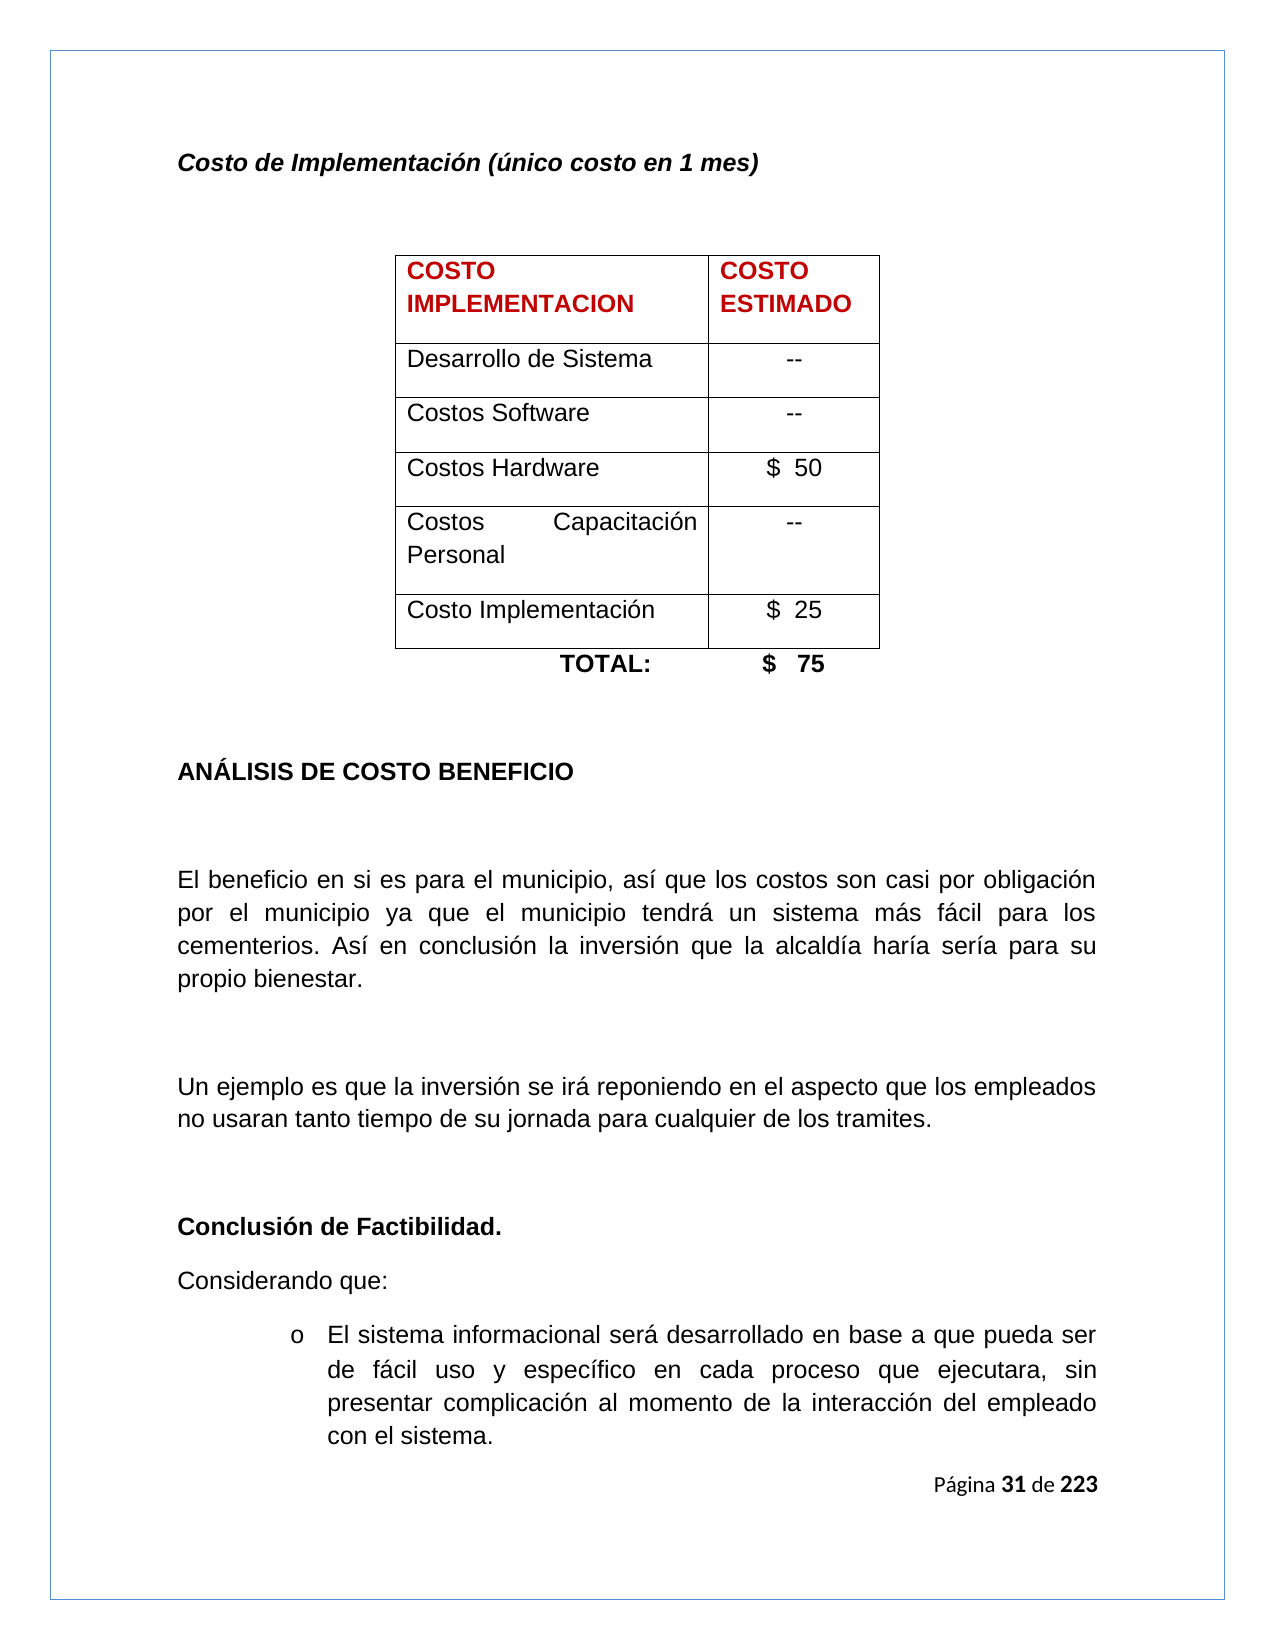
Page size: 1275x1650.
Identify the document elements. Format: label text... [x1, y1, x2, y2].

table_cell Costo Implementación [396, 595, 708, 648]
text Considerando que: [177, 1266, 1098, 1295]
table_cell $ 50 [709, 453, 879, 506]
table_header COSTO ESTIMADO [709, 256, 879, 343]
table_cell Costos Capacitación Personal [396, 507, 708, 594]
table_header COSTO IMPLEMENTACION [396, 256, 708, 343]
table_cell Costos Hardware [396, 453, 708, 506]
text Un ejemplo es que la inversión se irá reponiendo en el aspecto que los empleados no usaran tanto tiempo de su jornada para cualquier de los tramites. [177, 1071, 1098, 1133]
table_cell -- [709, 344, 879, 397]
table_cell Costos Software [396, 398, 708, 452]
text Conclusión de Factibilidad. [177, 1212, 1098, 1241]
text ANÁLISIS DE COSTO BENEFICIO [177, 757, 1098, 786]
text TOTAL: $ 75 [472, 649, 1098, 678]
table_cell Desarrollo de Sistema [396, 344, 708, 397]
list El sistema informacional será desarrollado en base a que pueda ser de fácil uso y específico en cada proceso que ejecutara, sin presentar complicación al momento de la interacción del empleado con el sistema. [289, 1320, 1098, 1450]
table_cell $ 25 [709, 595, 879, 648]
text Costo de Implementación (único costo en 1 mes) [177, 148, 1098, 176]
text El beneficio en si es para el municipio, así que los costos son casi por obligación por el municipio ya que el municipio tendrá un sistema más fácil para los cementerios. Así en conclusión la inversión que la alcaldía haría sería para su propio bienestar. [177, 865, 1098, 992]
table_cell -- [709, 398, 879, 452]
table_cell -- [709, 507, 879, 594]
